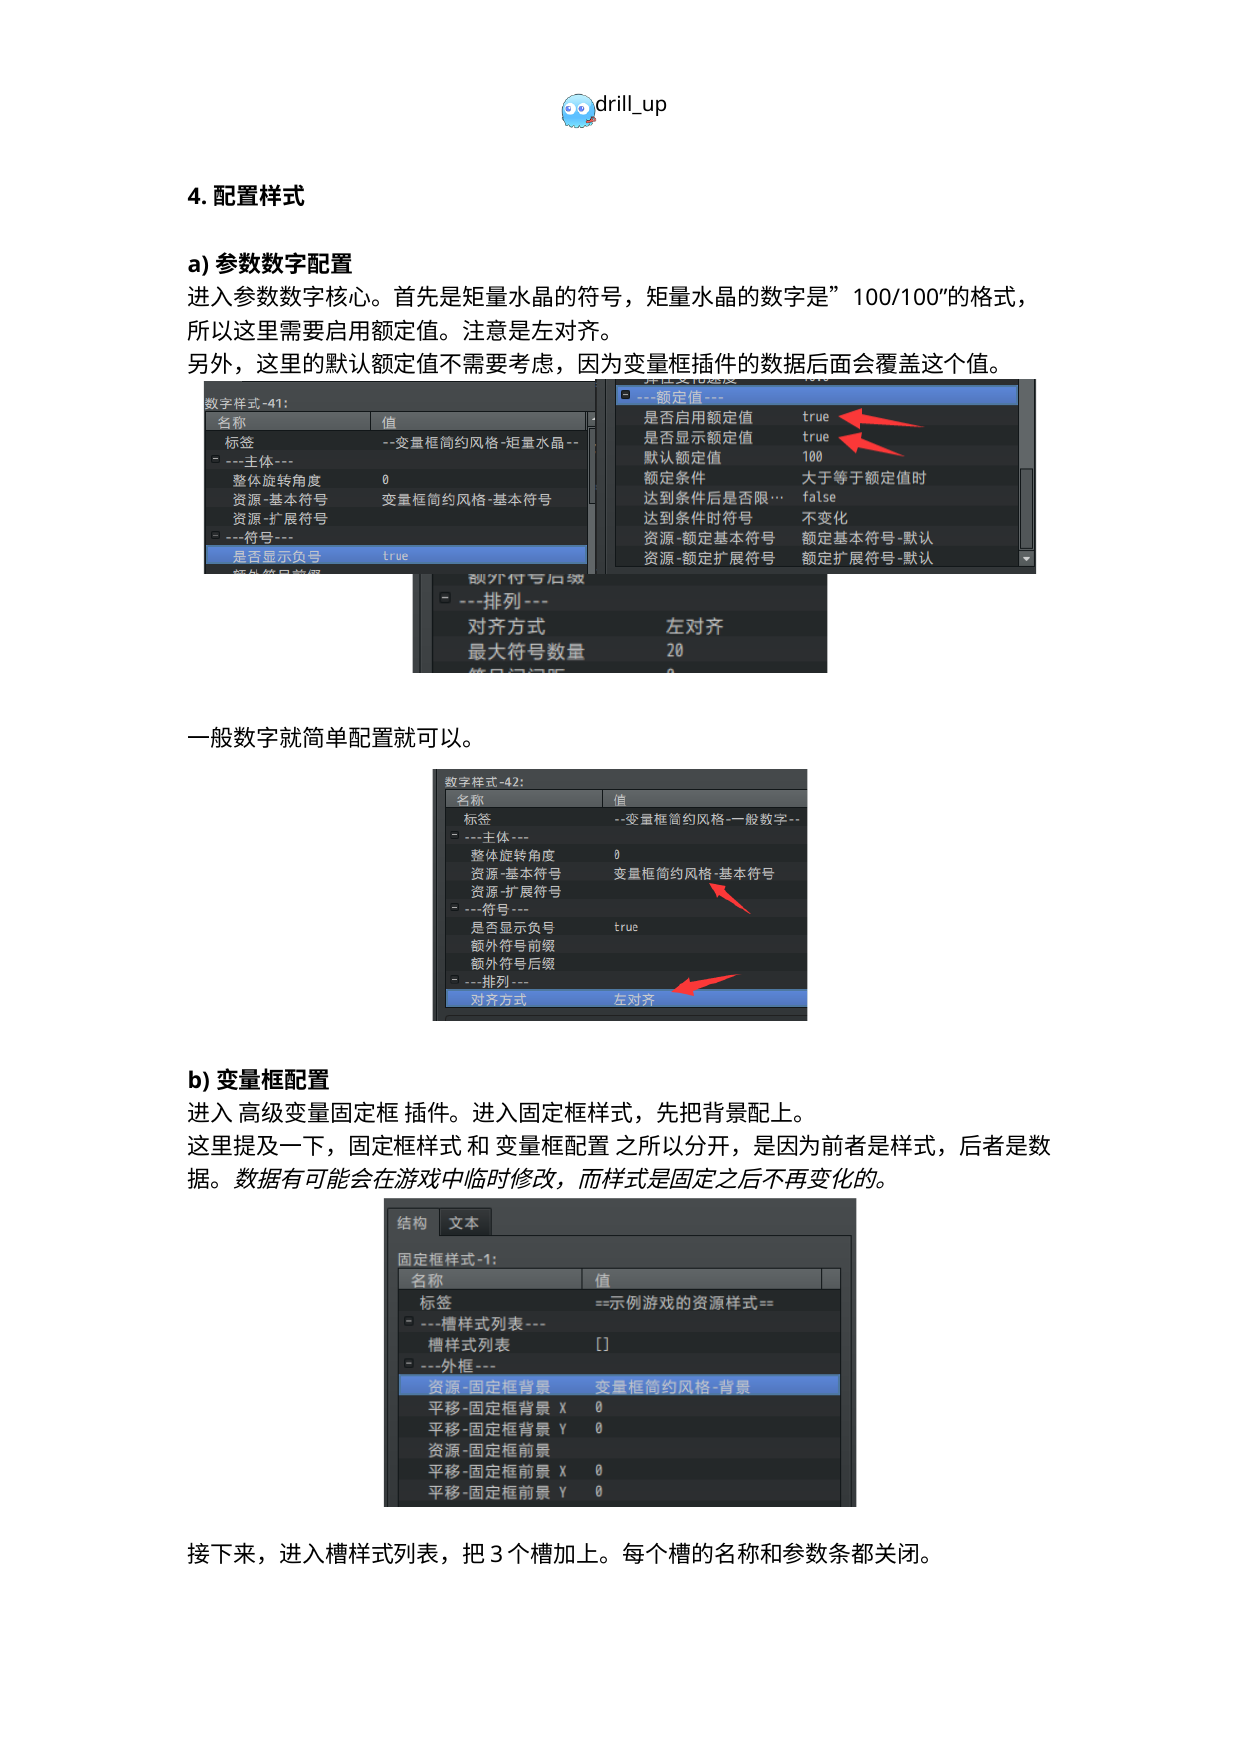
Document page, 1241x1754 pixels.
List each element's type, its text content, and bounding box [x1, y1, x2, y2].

text a) 参数数字配置 [187, 246, 1053, 279]
text 进入参数数字核心。首先是矩量水晶的符号，矩量水晶的数字是”100/100”的格式，所以这里需要启用额定值。注意是左对齐。 [187, 279, 1053, 346]
text 一般数字就简单配置就可以。 [187, 704, 1053, 769]
text 接下来，进入槽样式列表，把3个槽加上。每个槽的名称和参数条都关闭。 [187, 1519, 1053, 1584]
text 另外，这里的默认额定值不需要考虑，因为变量框插件的数据后面会覆盖这个值。 [187, 346, 1053, 379]
text 进入 高级变量固定框 插件。进入固定框样式，先把背景配上。 [187, 1095, 1053, 1128]
picture [432, 769, 808, 1021]
picture [203, 379, 1037, 673]
text 这里提及一下，固定框样式 和 变量框配置 之所以分开，是因为前者是样式，后者是数据。数据有可能会在游戏中临时修改，而样式是固定之后不再变化的。 [187, 1128, 1053, 1194]
picture [556, 88, 597, 130]
subtitle 4. 配置样式 [187, 162, 1053, 227]
text b) 变量框配置 [187, 1062, 1053, 1095]
picture [383, 1194, 857, 1507]
